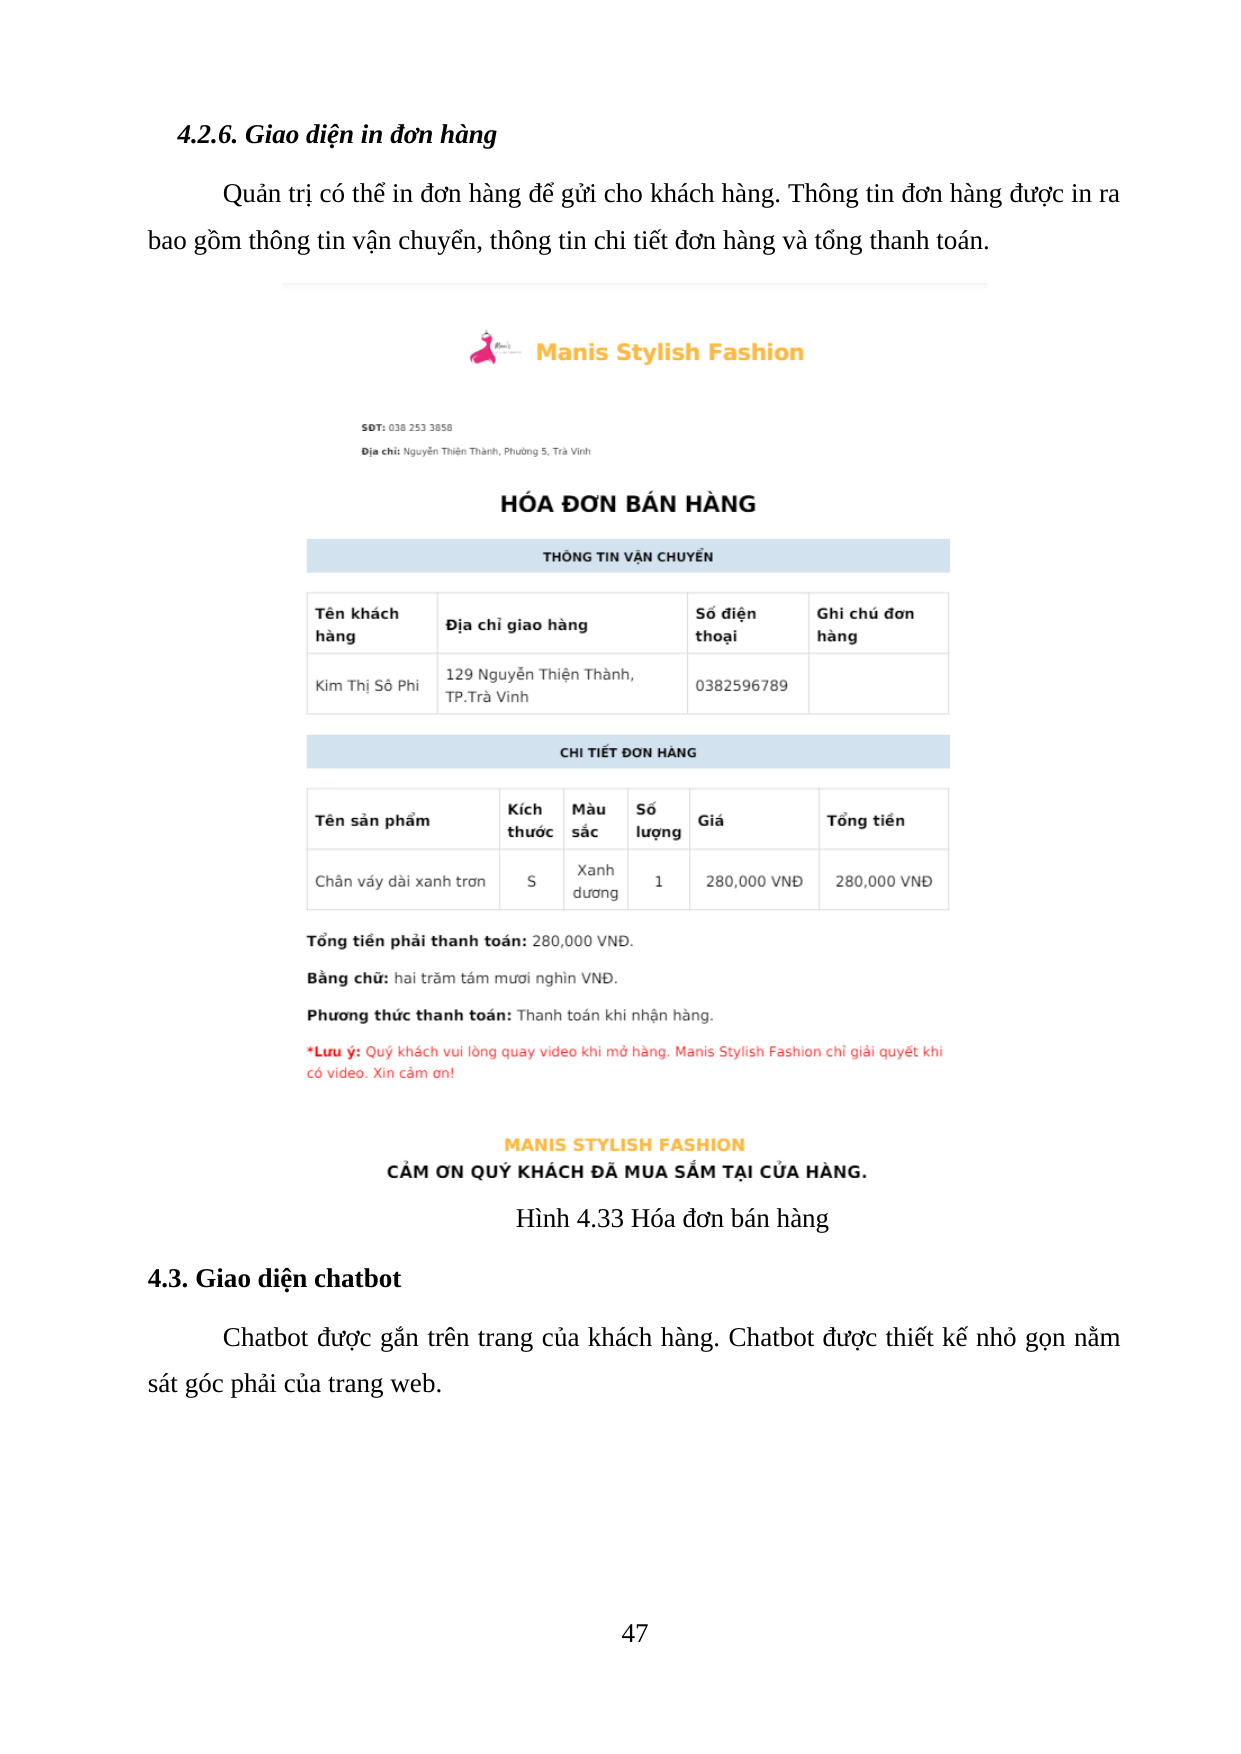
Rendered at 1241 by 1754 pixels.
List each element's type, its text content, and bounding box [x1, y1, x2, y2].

text Quản trị có thể in đơn hàng để gửi cho khách hàng. Thông tin đơn hàng được in ra bao gồm thông tin vận chuyển, thông tin chi tiết đơn hàng và tổng thanh toán. [148, 177, 1122, 255]
text Chatbot được gắn trên trang của khách hàng. Chatbot được thiết kế nhỏ gọn nằm sát góc phải của trang web. [148, 1321, 1122, 1399]
subtitle Giao diện in đơn hàng [177, 118, 1122, 149]
picture [282, 283, 988, 1203]
subtitle Giao diện chatbot [148, 1262, 1122, 1293]
